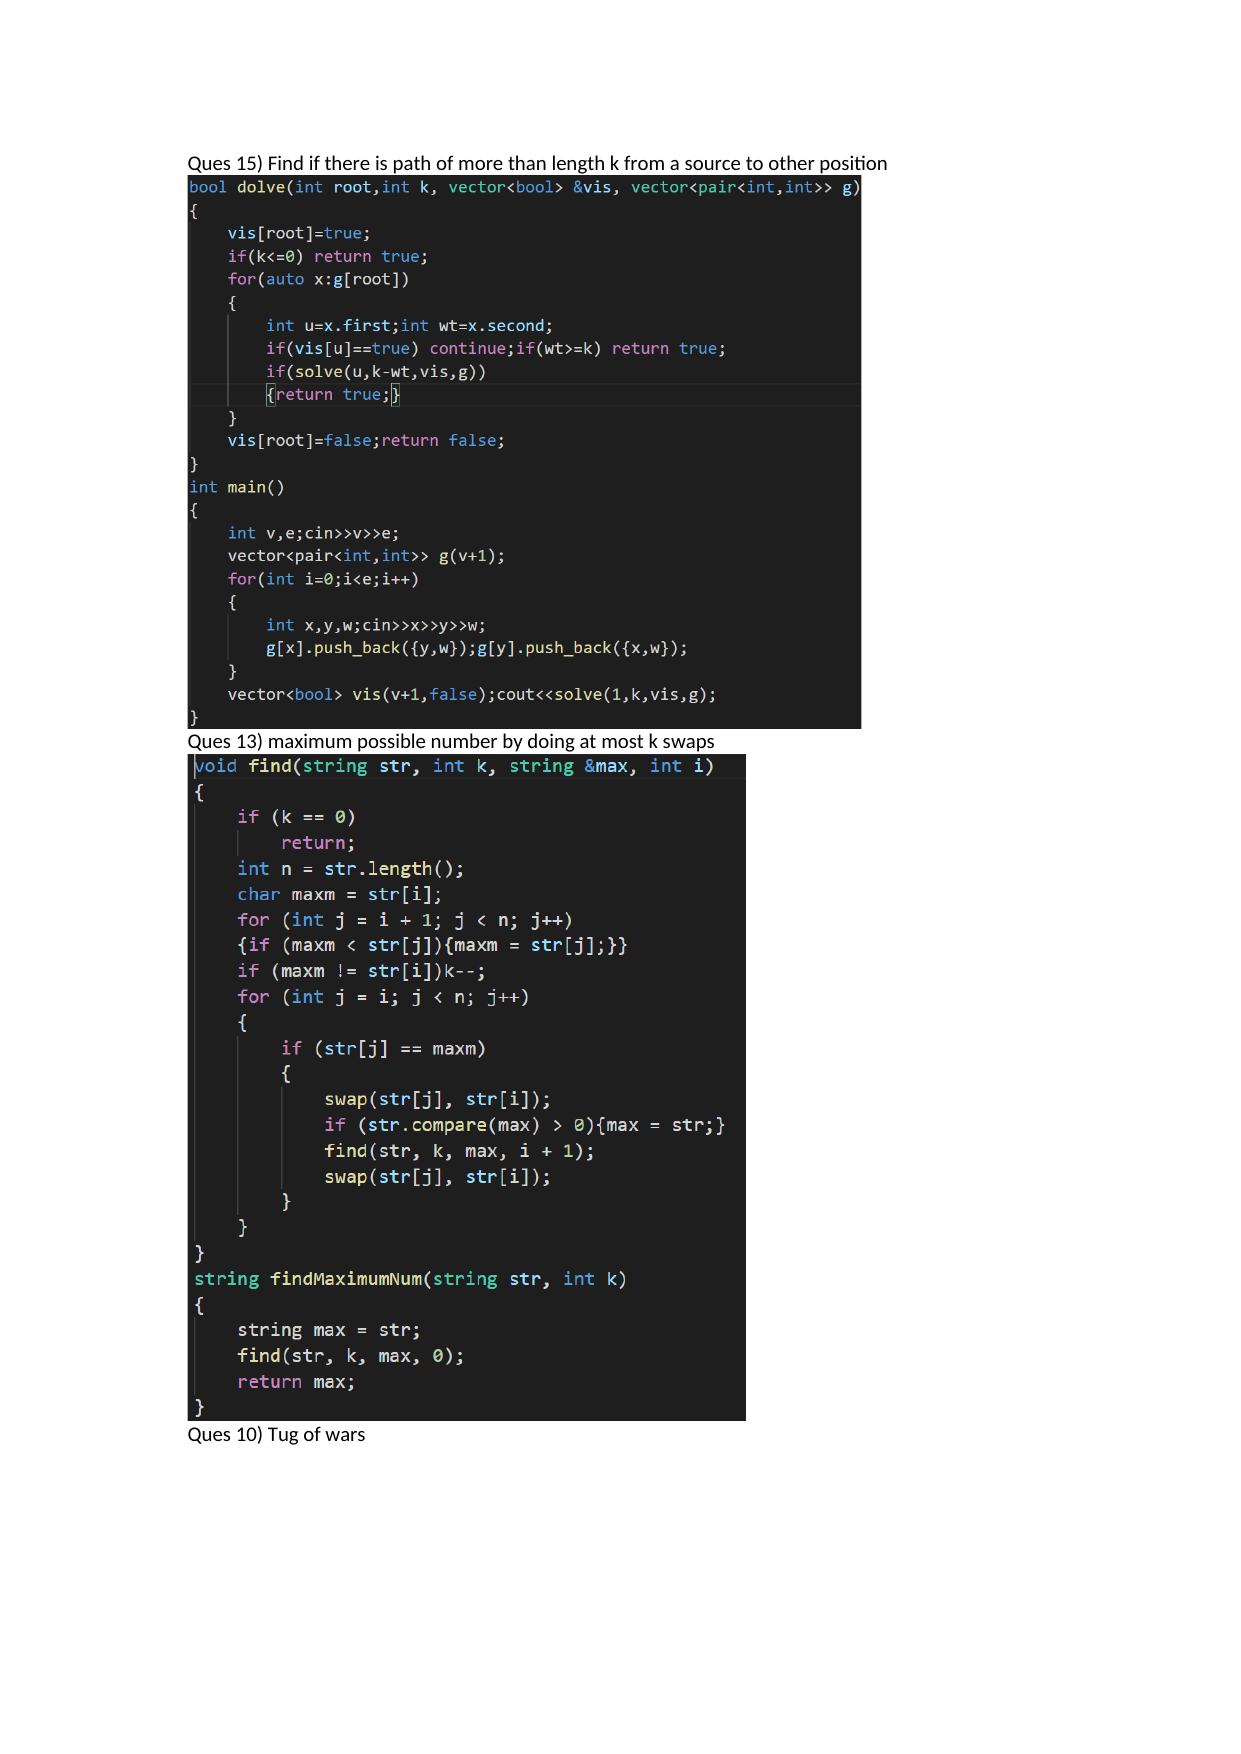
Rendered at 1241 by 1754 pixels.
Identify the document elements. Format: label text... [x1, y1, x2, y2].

list Ques 15) Find if there is path of more than length k from a source to other position [187, 150, 1053, 175]
picture [187, 754, 746, 1421]
list Ques 13) maximum possible number by doing at most k swaps [187, 729, 1053, 754]
picture [187, 175, 862, 729]
list Ques 10) Tug of wars [187, 1421, 1053, 1446]
